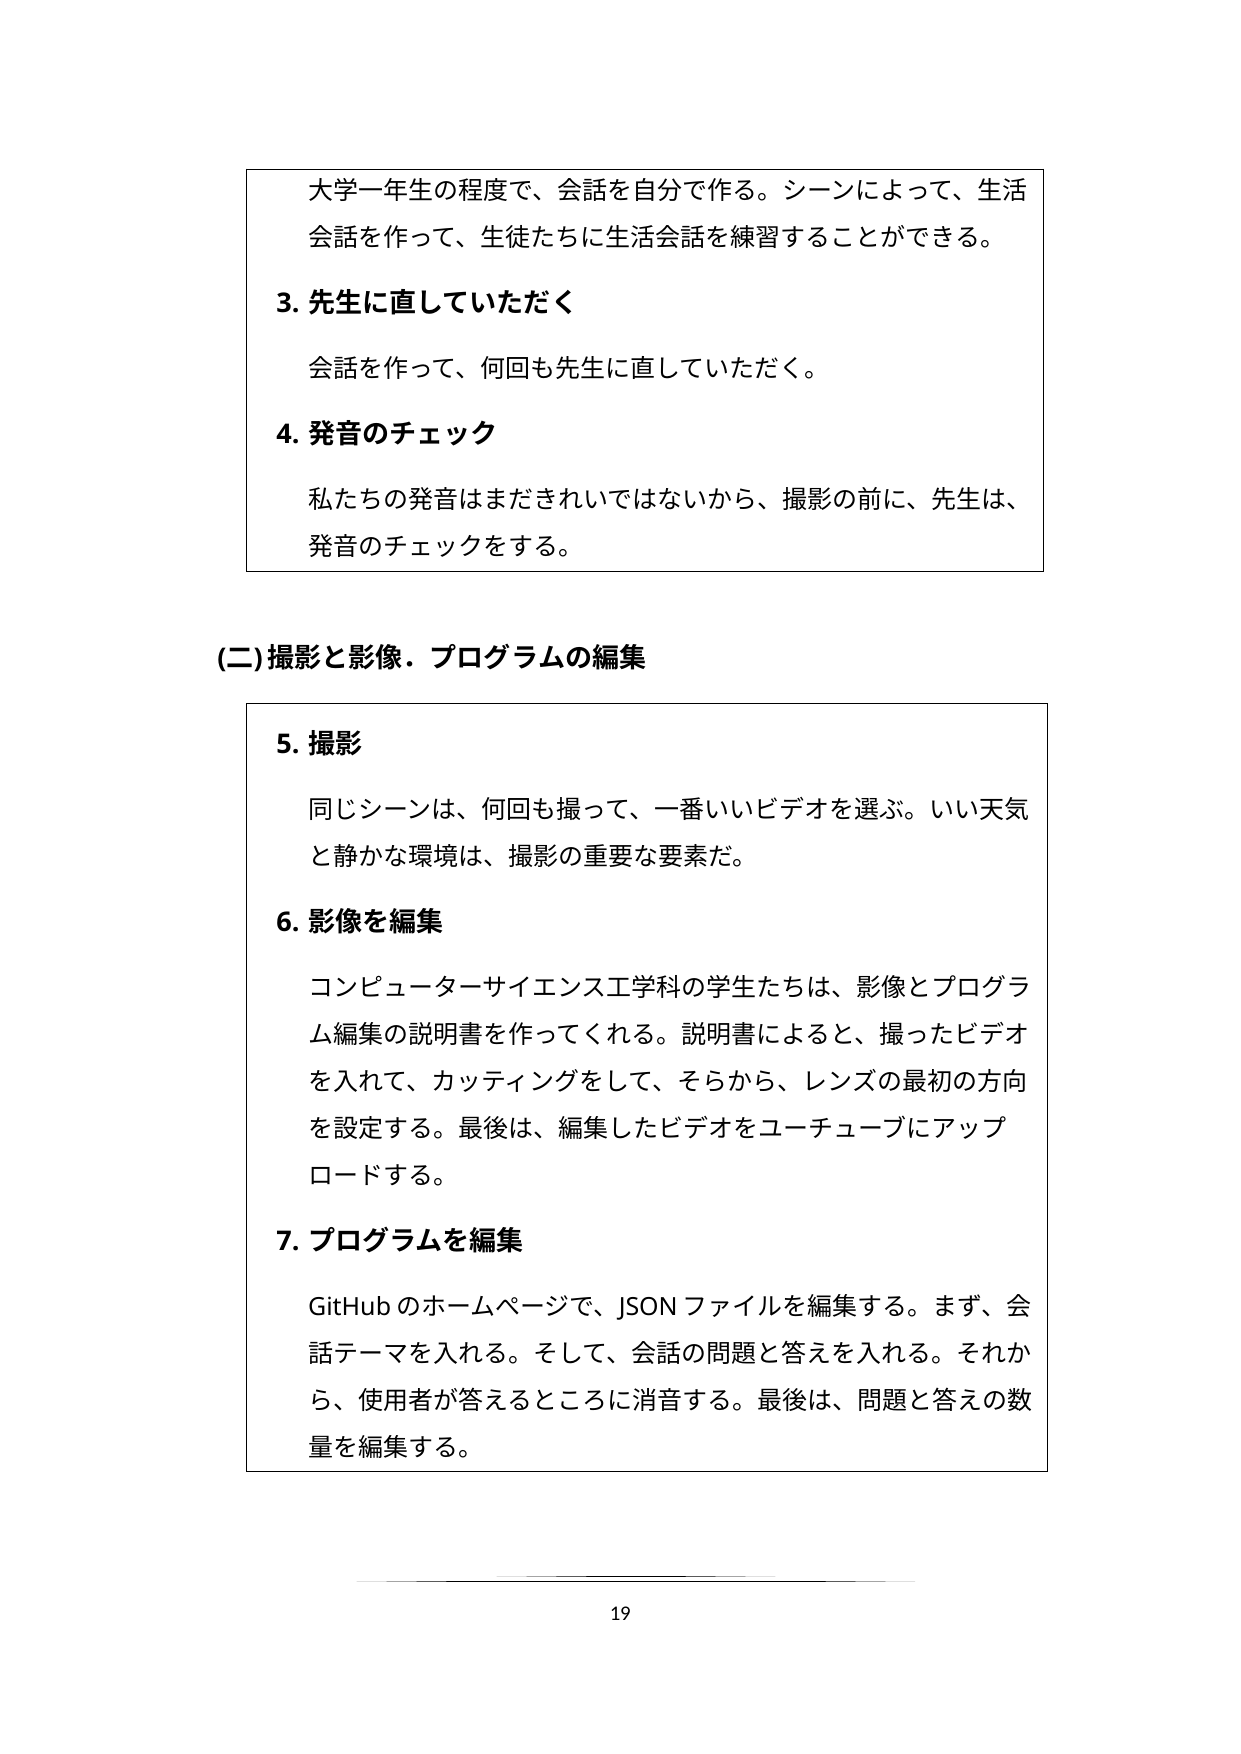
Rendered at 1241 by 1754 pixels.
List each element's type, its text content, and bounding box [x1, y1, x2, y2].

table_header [247, 704, 1047, 1471]
list 撮影と影像．プログラムの編集 [217, 618, 1053, 693]
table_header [247, 170, 1043, 571]
